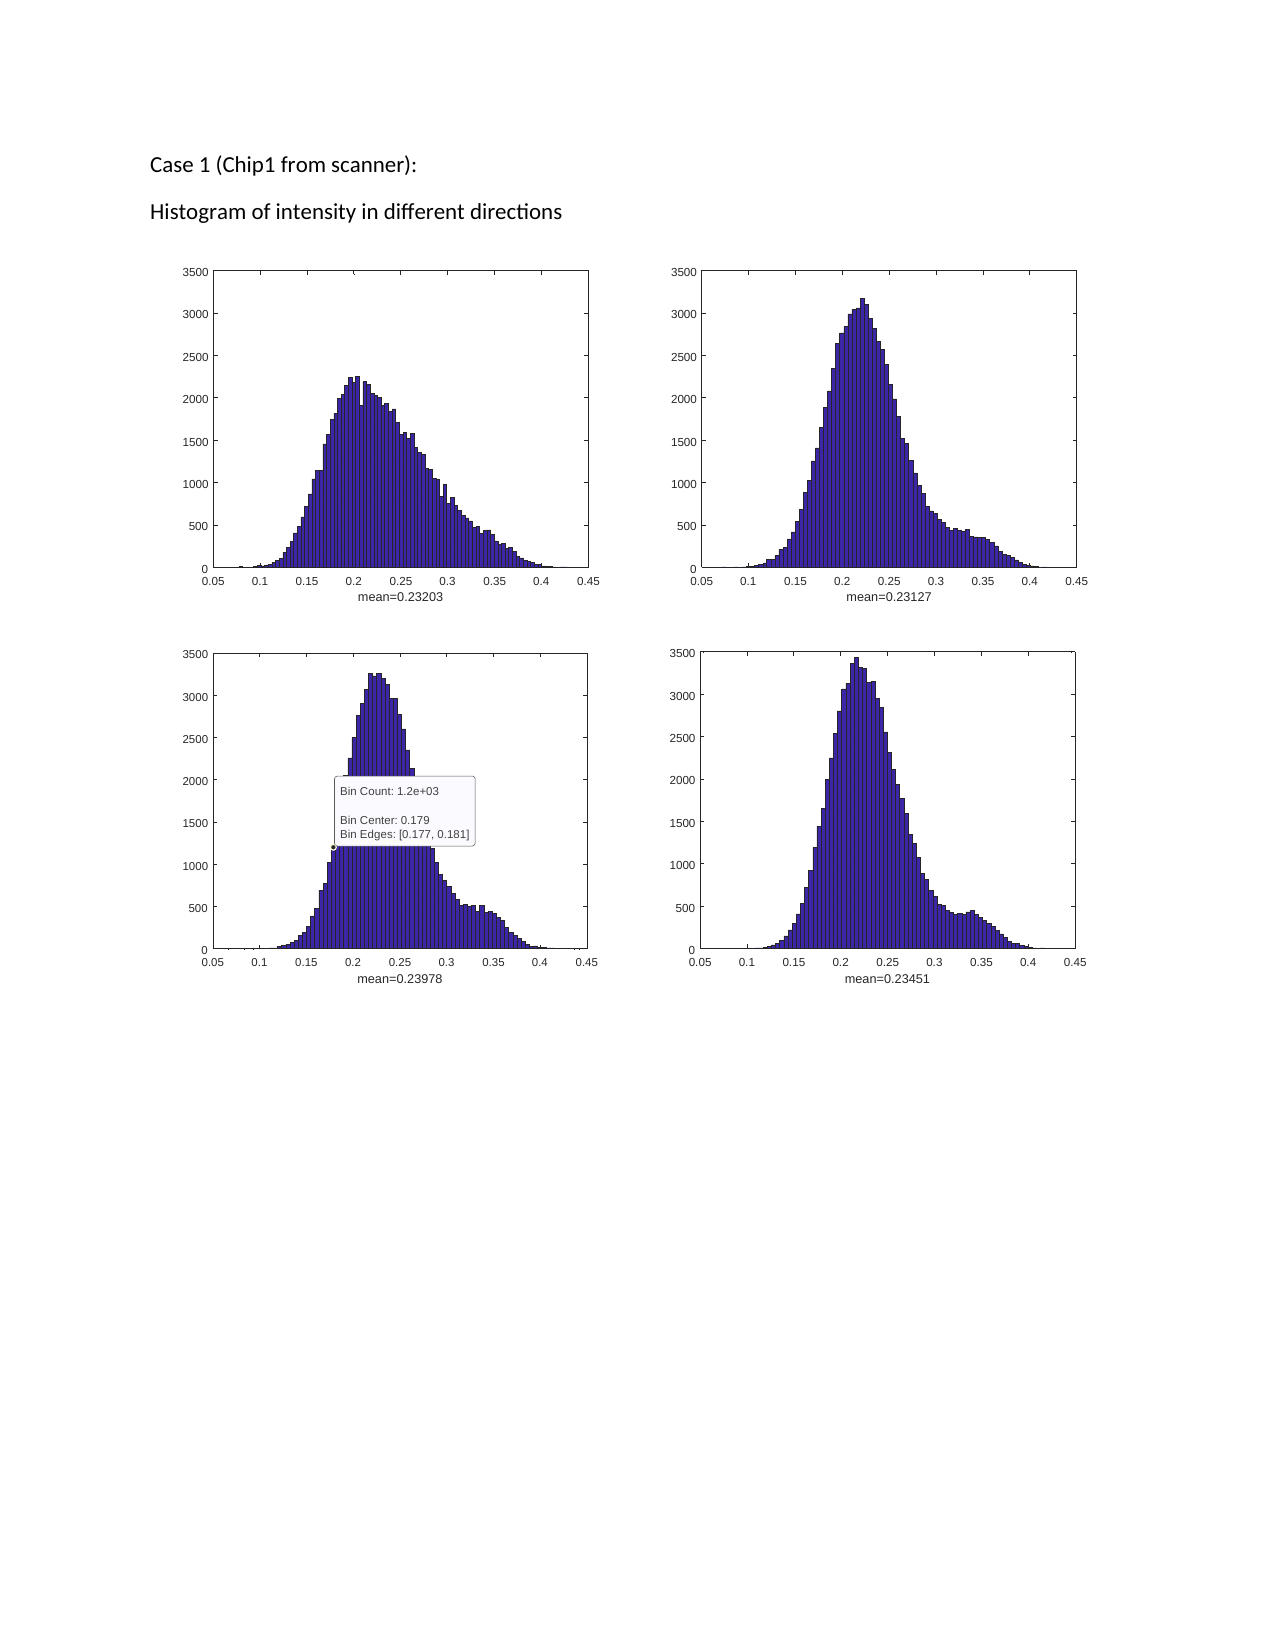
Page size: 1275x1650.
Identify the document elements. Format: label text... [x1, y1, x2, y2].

text Case 1 (Chip1 from scanner): [150, 150, 1125, 178]
text Histogram of intensity in different directions [150, 197, 1125, 225]
